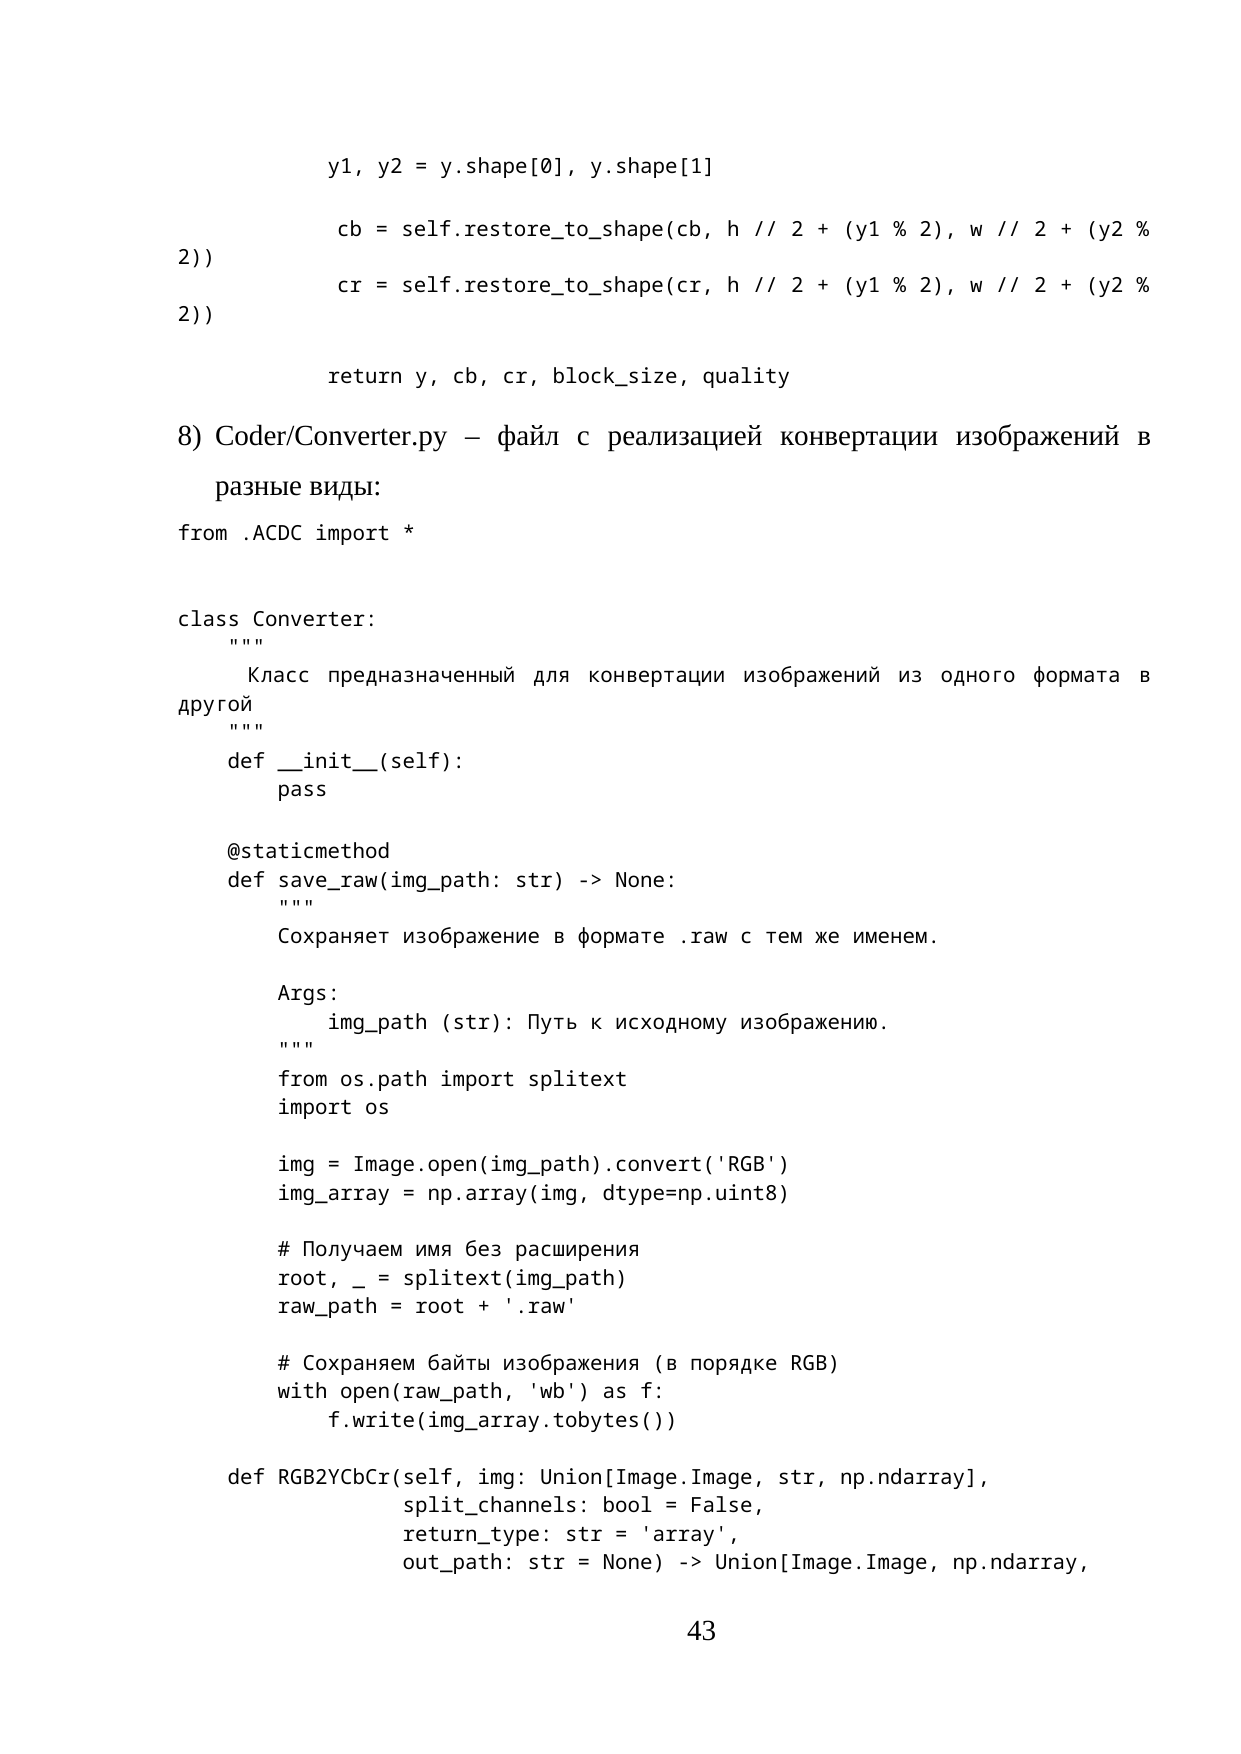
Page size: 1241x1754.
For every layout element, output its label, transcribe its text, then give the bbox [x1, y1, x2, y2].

text def __init__(self): [177, 746, 1152, 774]
text def save_raw(img_path: str) -> None: [177, 865, 1152, 893]
text from .ACDC import * [177, 518, 1152, 547]
text """ [177, 893, 1152, 922]
text Класс предназначенный для конвертации изображений из одного формата в другой [177, 661, 1152, 717]
text with open(raw_path, 'wb') as f: [177, 1377, 1152, 1405]
text img_array = np.array(img, dtype=np.uint8) [177, 1178, 1152, 1206]
text cb = self.restore_to_shape(cb, h // 2 + (y1 % 2), w // 2 + (y2 % 2)) [177, 214, 1152, 271]
text return_type: str = 'array', [177, 1519, 1152, 1547]
text Сохраняет изображение в формате .raw с тем же именем. [177, 922, 1152, 950]
text # Сохраняем байты изображения (в порядке RGB) [177, 1348, 1152, 1377]
text f.write(img_array.tobytes()) [177, 1405, 1152, 1433]
text class Converter: [177, 604, 1152, 632]
text cr = self.restore_to_shape(cr, h // 2 + (y1 % 2), w // 2 + (y2 % 2)) [177, 271, 1152, 327]
text """ [177, 632, 1152, 661]
text import os [177, 1092, 1152, 1121]
text img = Image.open(img_path).convert('RGB') [177, 1149, 1152, 1178]
text Args: [177, 978, 1152, 1007]
text pass [177, 774, 1152, 803]
text root, _ = splitext(img_path) [177, 1263, 1152, 1291]
text """ [177, 717, 1152, 746]
text split_channels: bool = False, [177, 1490, 1152, 1519]
text def RGB2YCbCr(self, img: Union[Image.Image, str, np.ndarray], [177, 1462, 1152, 1490]
text # Получаем имя без расширения [177, 1234, 1152, 1263]
text @staticmethod [177, 836, 1152, 865]
text img_path (str): Путь к исходному изображению. [177, 1007, 1152, 1035]
text out_path: str = None) -> Union[Image.Image, np.ndarray, [177, 1547, 1152, 1576]
text """ [177, 1035, 1152, 1064]
text return y, cb, cr, block_size, quality [177, 361, 1152, 389]
text raw_path = root + '.raw' [177, 1291, 1152, 1320]
text y1, y2 = y.shape[0], y.shape[1] [177, 152, 1152, 180]
text from os.path import splitext [177, 1064, 1152, 1092]
list Coder/Converter.py – файл с реализацией конвертации изображений в разные виды: [177, 418, 1152, 502]
